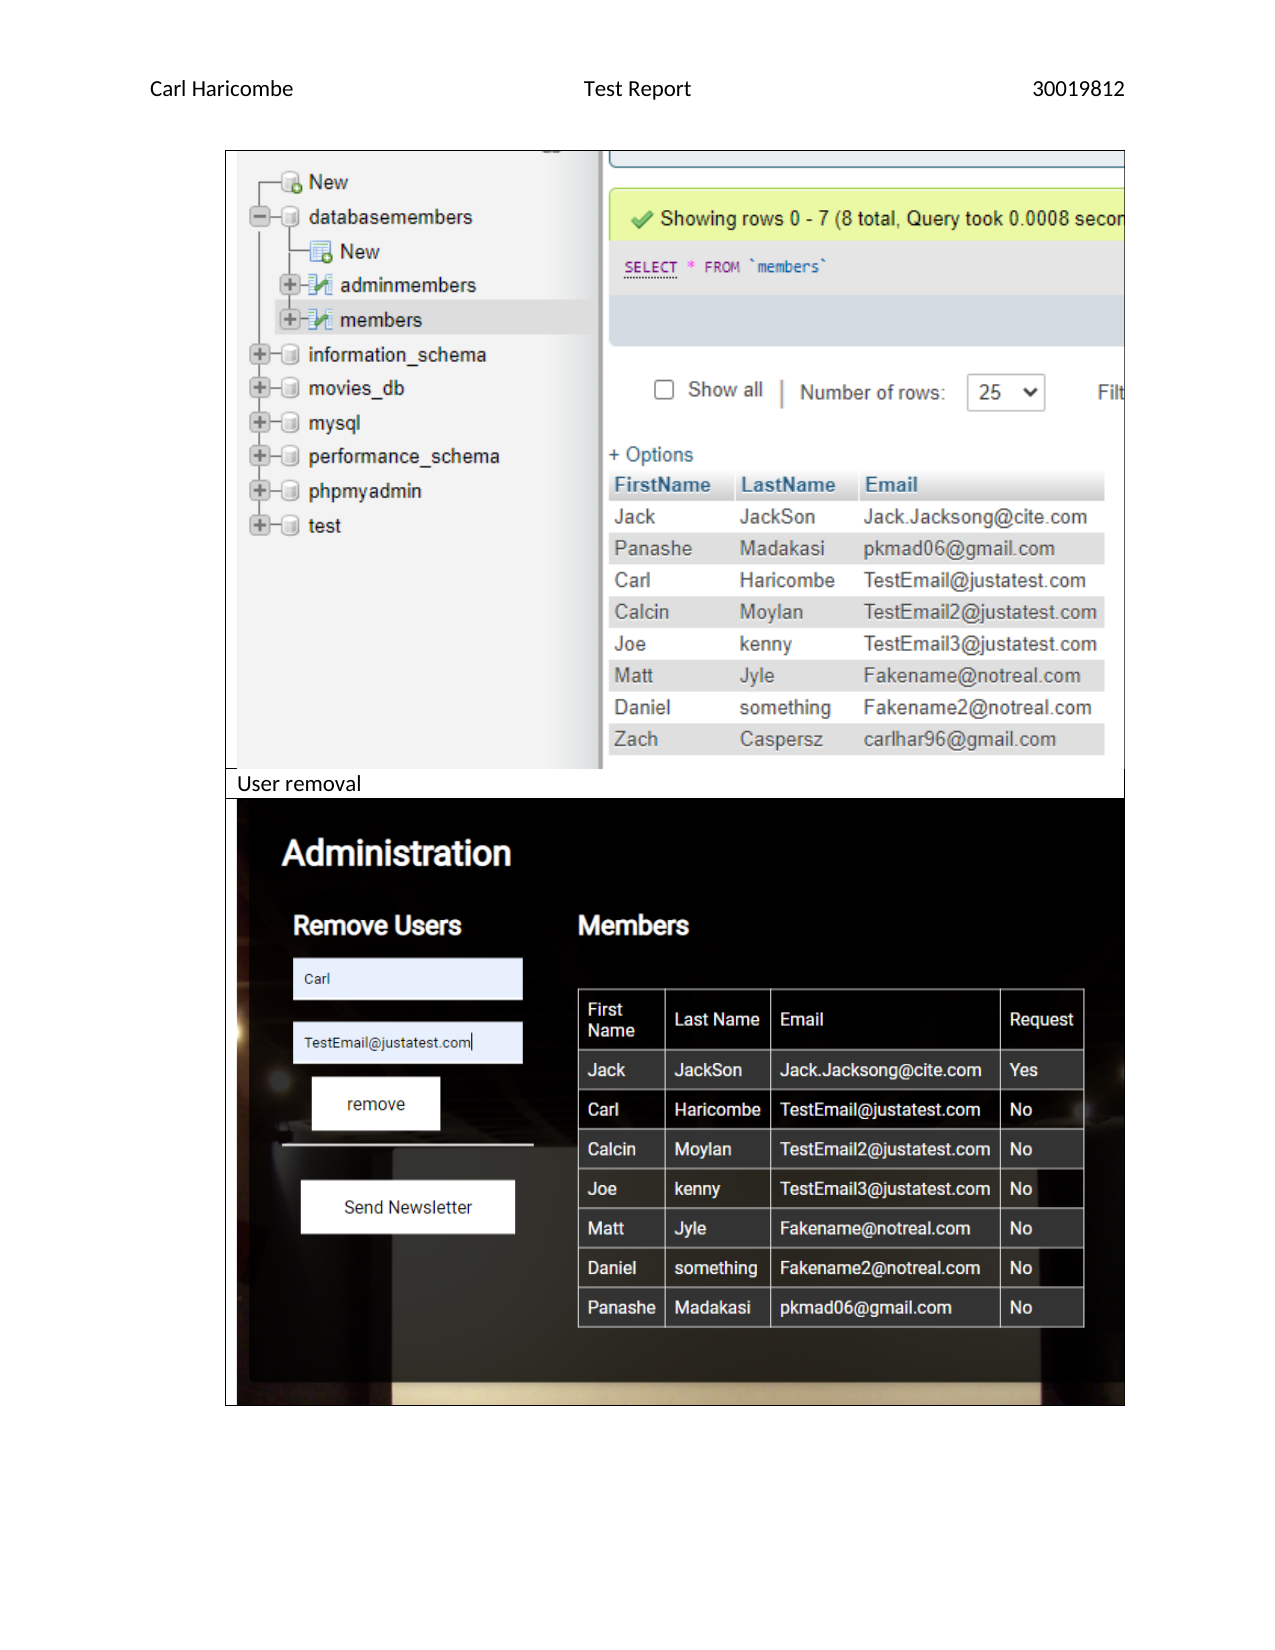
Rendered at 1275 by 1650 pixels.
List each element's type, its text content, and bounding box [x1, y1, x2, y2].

picture [236, 798, 1125, 1405]
table_cell User removal [226, 769, 1124, 797]
table_cell [226, 799, 236, 1404]
table_cell [226, 151, 236, 768]
picture [236, 151, 1125, 769]
